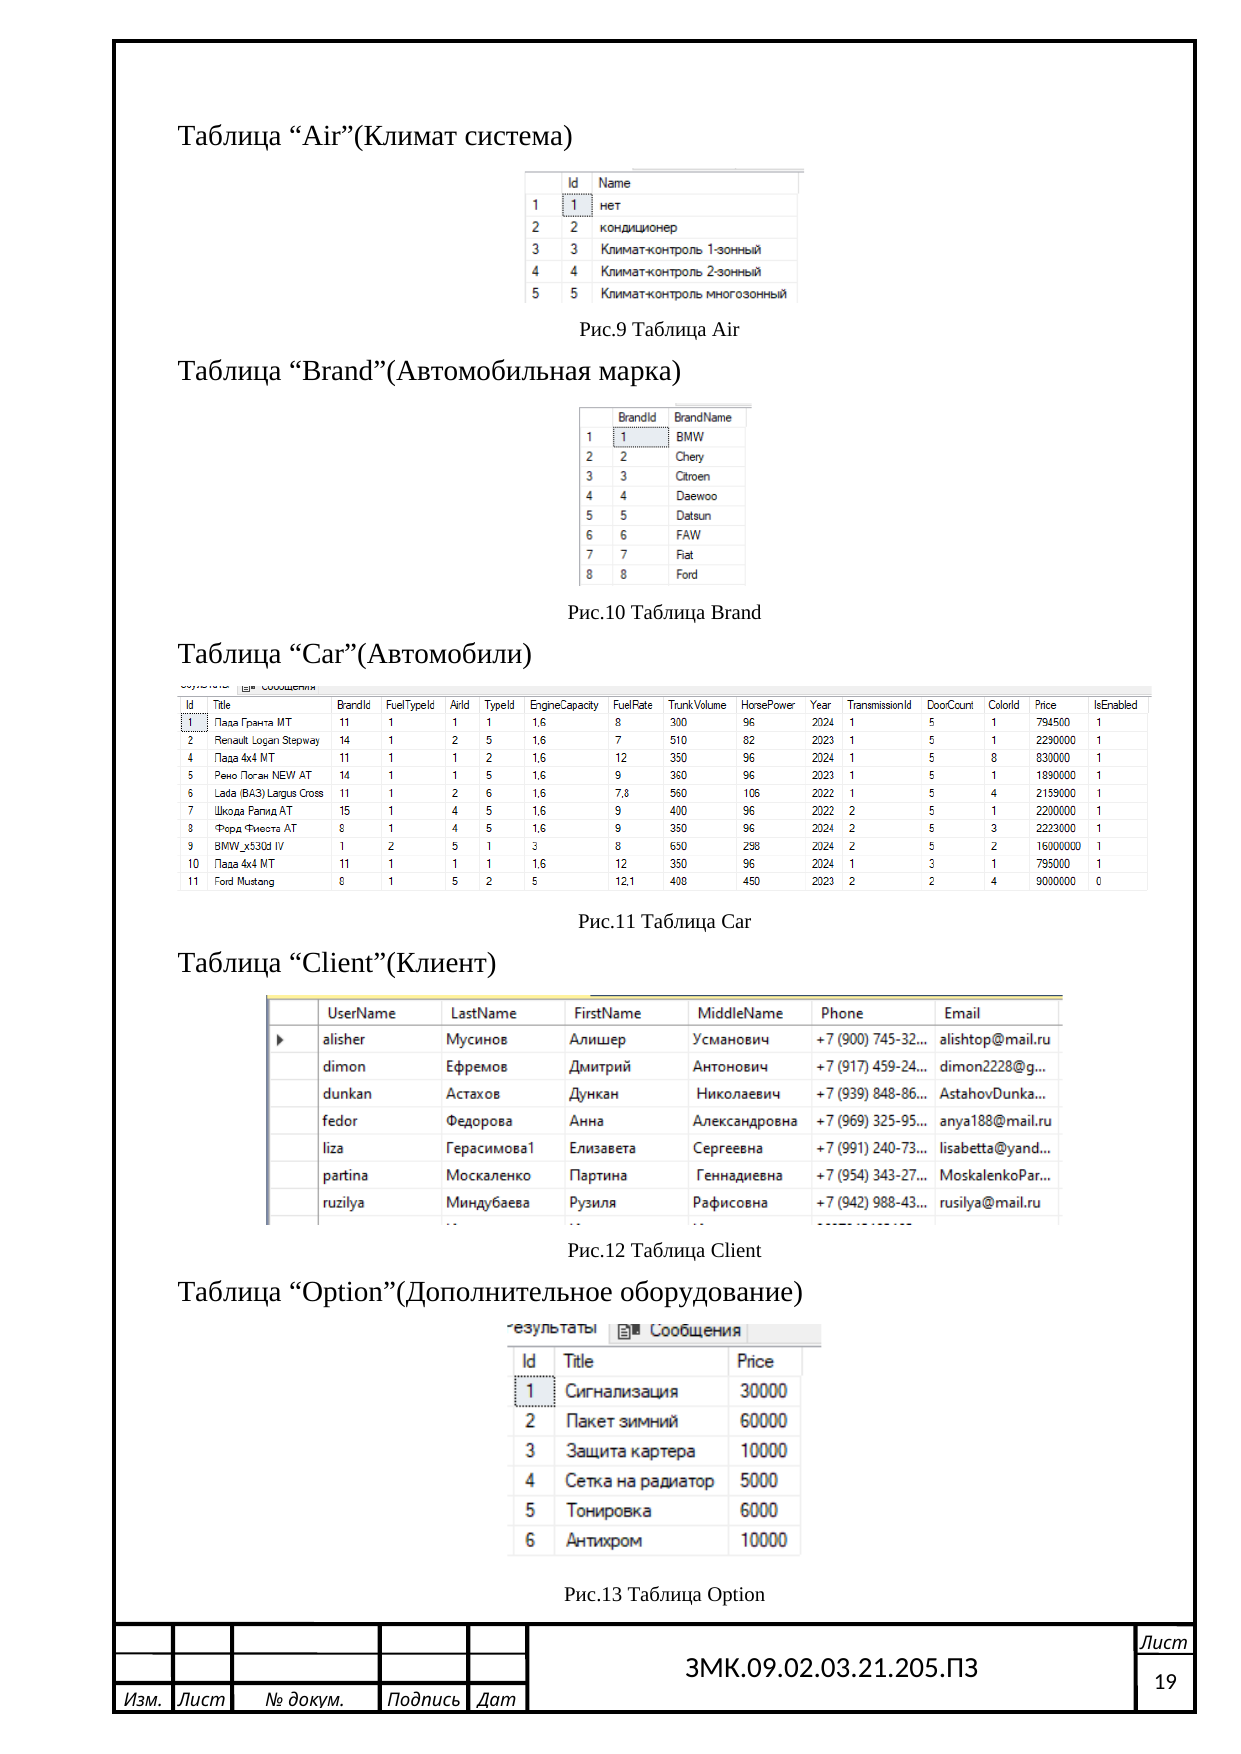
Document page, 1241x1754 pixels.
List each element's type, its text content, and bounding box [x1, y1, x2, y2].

picture [577, 403, 752, 586]
text Таблица “Client”(Клиент) [177, 945, 1152, 978]
text Таблица “Air”(Климат система) [177, 118, 1152, 152]
picture [266, 995, 1063, 1225]
text Таблица “Brand”(Автомобильная марка) [177, 353, 1152, 386]
text Таблица “Option”(Дополнительное оборудование) [177, 1274, 1152, 1308]
picture [524, 168, 805, 303]
picture [507, 1324, 822, 1569]
text Рис.11 Таблица Car [177, 909, 1152, 933]
text Рис.12 Таблица Client [177, 1238, 1152, 1262]
text Таблица “Car”(Автомобили) [177, 636, 1152, 669]
picture [177, 686, 1152, 895]
text Рис.13 Таблица Option [177, 1582, 1152, 1606]
text Рис.9 Таблица Air [177, 317, 1141, 341]
text Рис.10 Таблица Brand [177, 600, 1152, 624]
